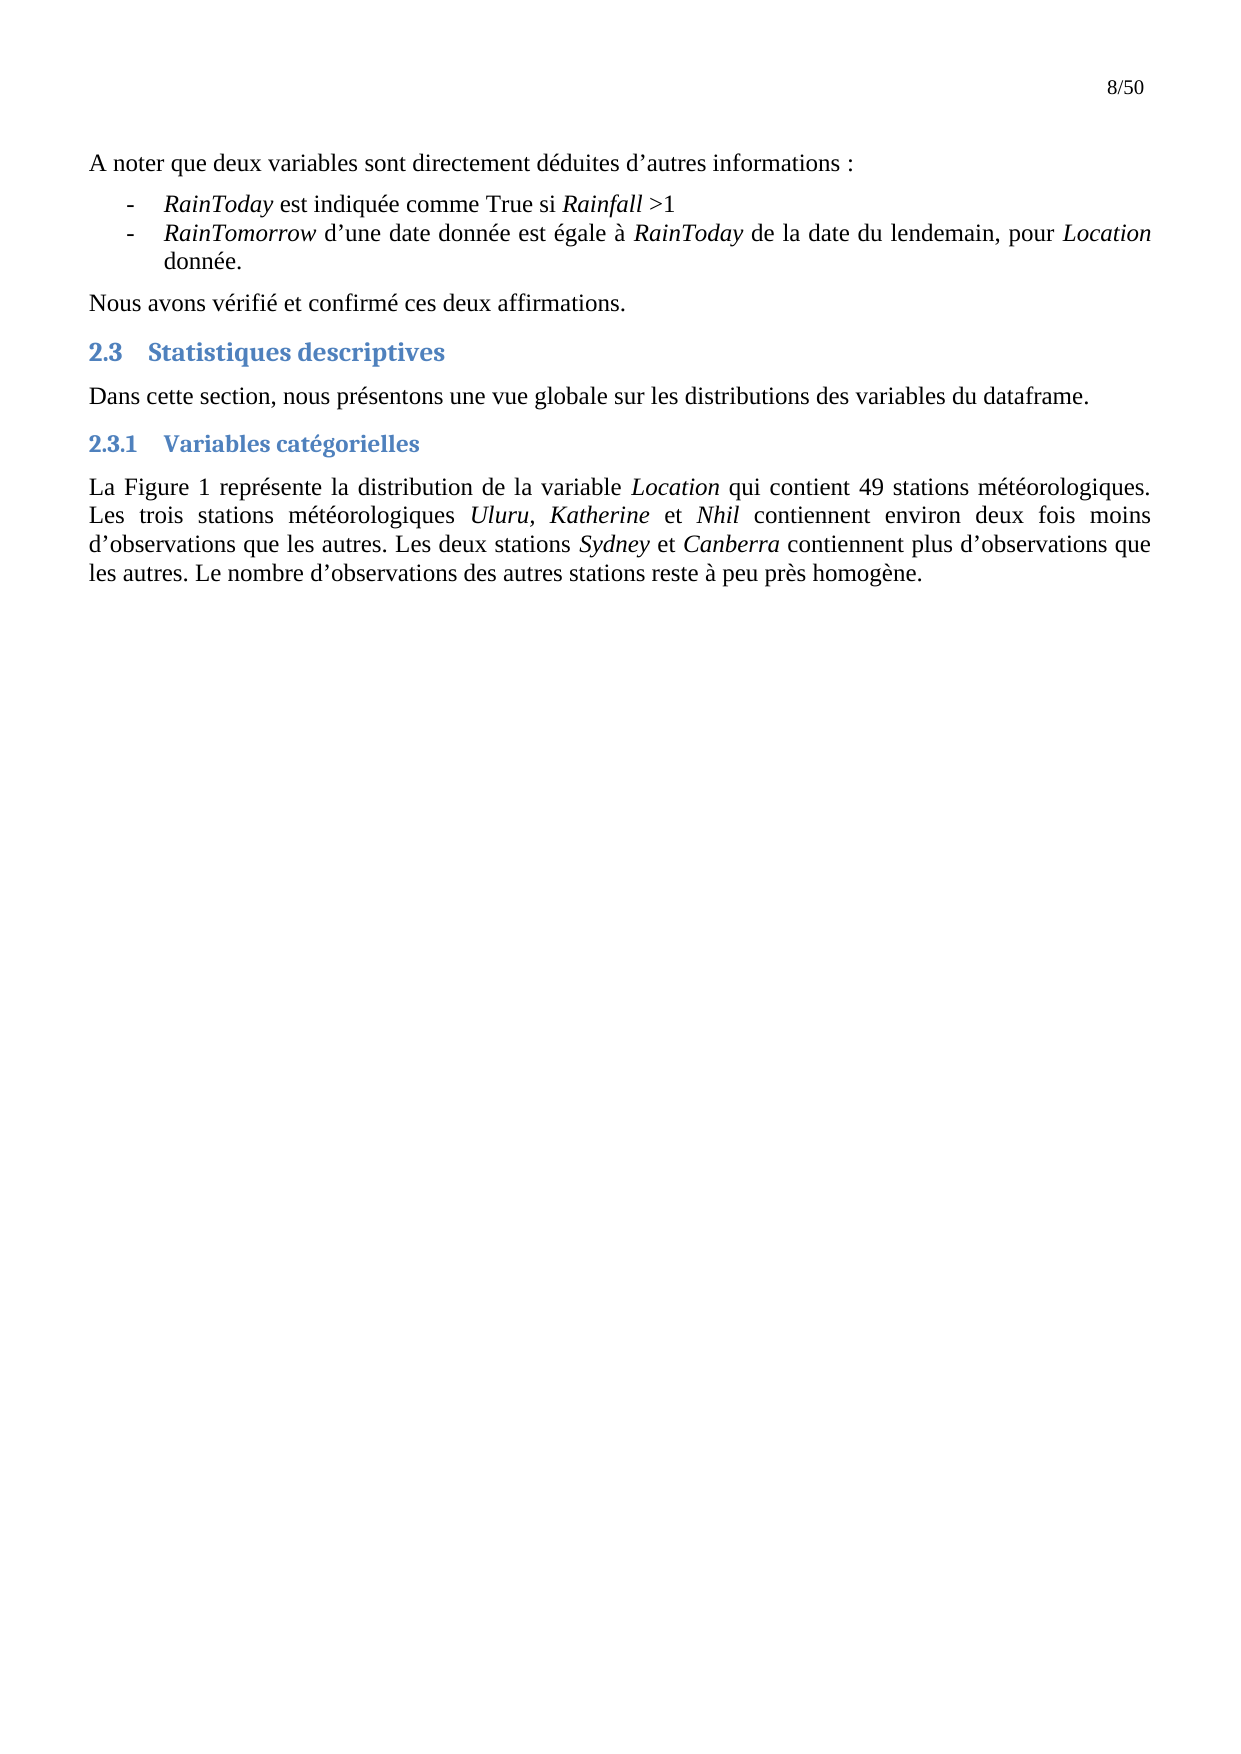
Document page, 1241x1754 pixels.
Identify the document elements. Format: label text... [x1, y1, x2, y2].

text A noter que deux variables sont directement déduites d’autres informations : [89, 148, 1152, 176]
list RainTomorrow d’une date donnée est égale à RainToday de la date du lendemain, pour Location donnée. [126, 218, 1152, 275]
text Dans cette section, nous présentons une vue globale sur les distributions des variables du dataframe. [89, 381, 1152, 409]
text La Figure 1 représente la distribution de la variable Location qui contient 49 stations météorologiques. Les trois stations météorologiques Uluru, Katherine et Nhil contiennent environ deux fois moins d’observations que les autres. Les deux stations Sydney et Canberra contiennent plus d’observations que les autres. Le nombre d’observations des autres stations reste à peu près homogène. [89, 472, 1152, 587]
subtitle Statistiques descriptives [89, 337, 1152, 368]
subtitle Variables catégorielles [89, 430, 1152, 459]
text Nous avons vérifié et confirmé ces deux affirmations. [89, 288, 1152, 316]
list RainToday est indiquée comme True si Rainfall >1 [126, 189, 1152, 218]
